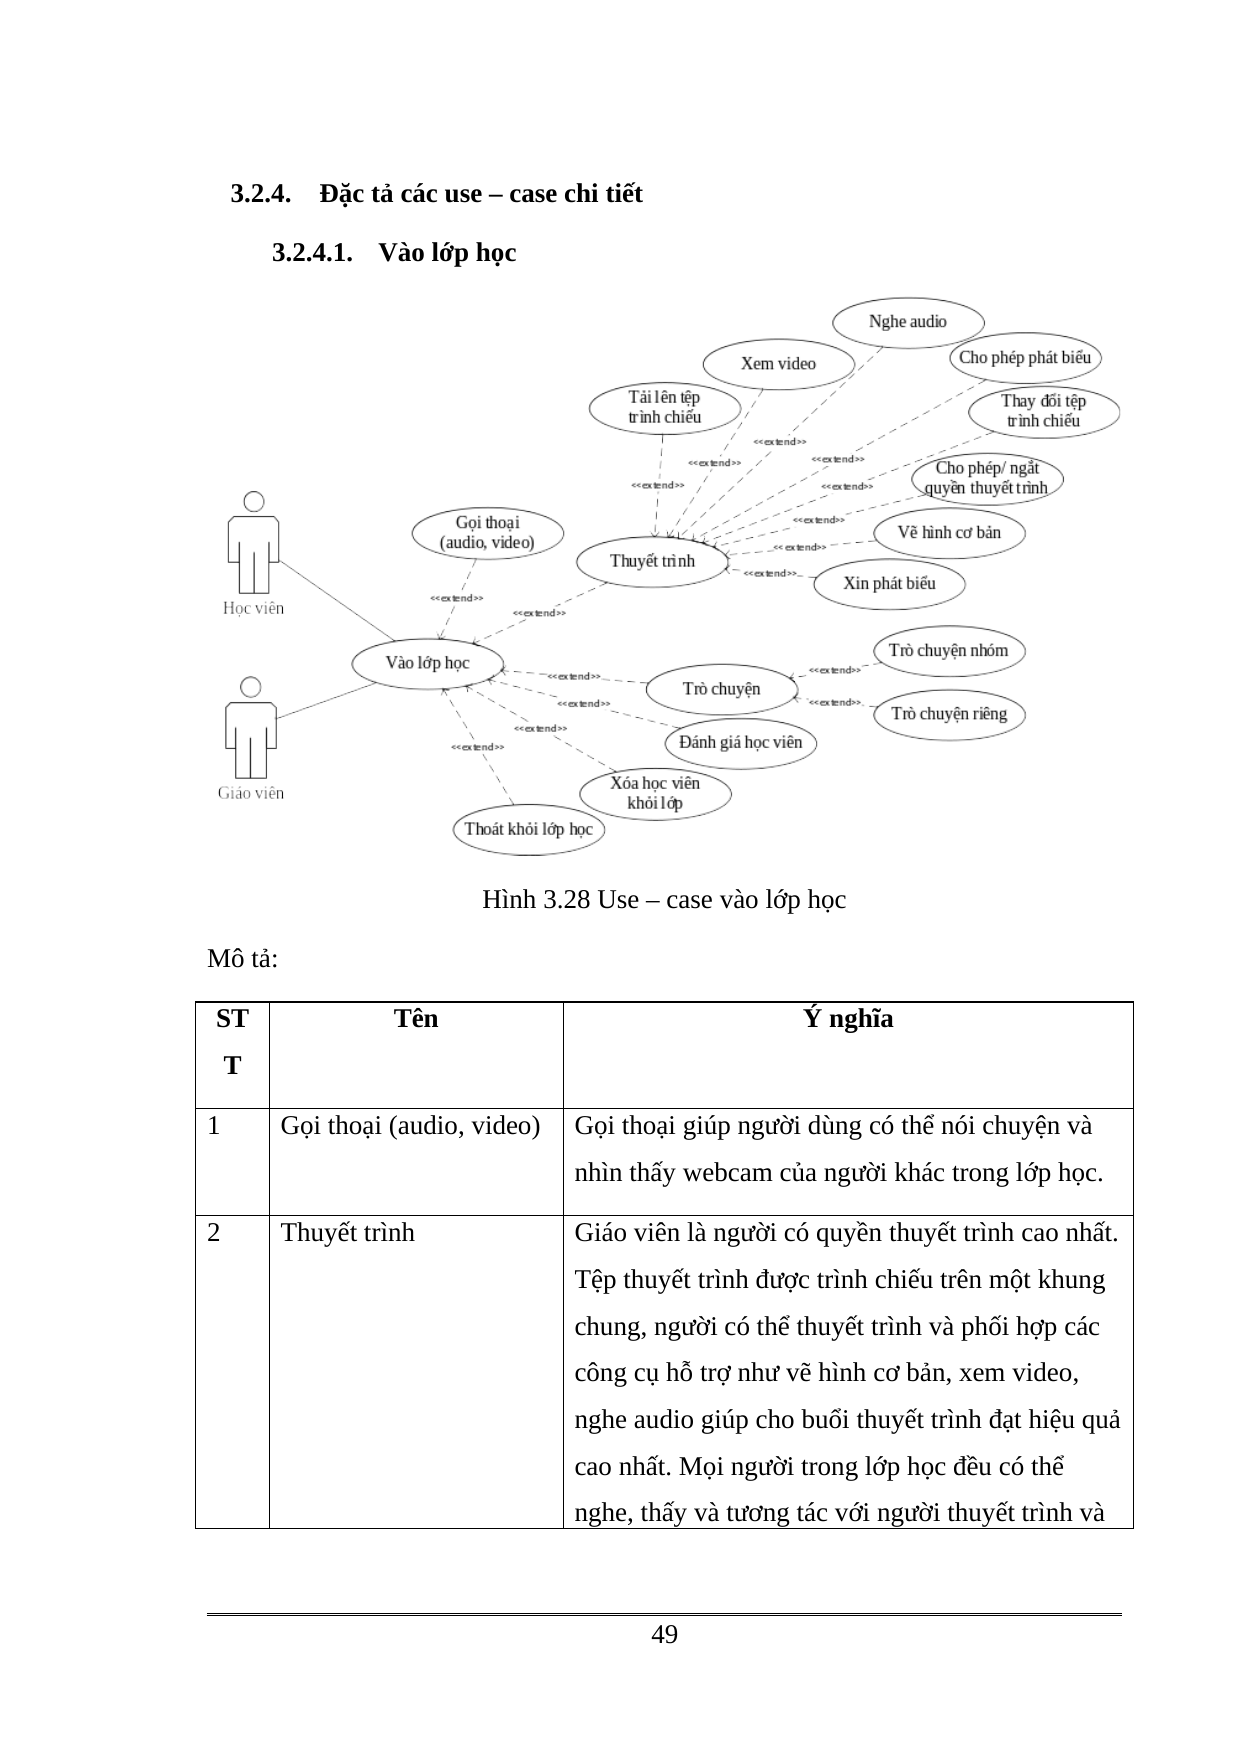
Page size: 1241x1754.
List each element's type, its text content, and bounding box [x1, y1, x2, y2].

subtitle Vào lớp học [272, 236, 1122, 267]
subtitle Đặc tả các use – case chi tiết [230, 177, 1122, 208]
table_header Ý nghĩa [564, 1003, 1133, 1108]
table_header STT [196, 1003, 269, 1108]
table_cell Gọi thoại giúp người dùng có thể nói chuyện và nhìn thấy webcam của người khác trong lớp học. [564, 1109, 1133, 1215]
text Mô tả: [207, 942, 1122, 973]
table_cell Thuyết trình [270, 1216, 563, 1527]
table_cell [564, 1216, 1133, 1527]
table_cell 2 [196, 1216, 269, 1527]
table_header Tên [270, 1003, 563, 1108]
table_cell 1 [196, 1109, 269, 1215]
table_cell Gọi thoại (audio, video) [270, 1109, 563, 1215]
